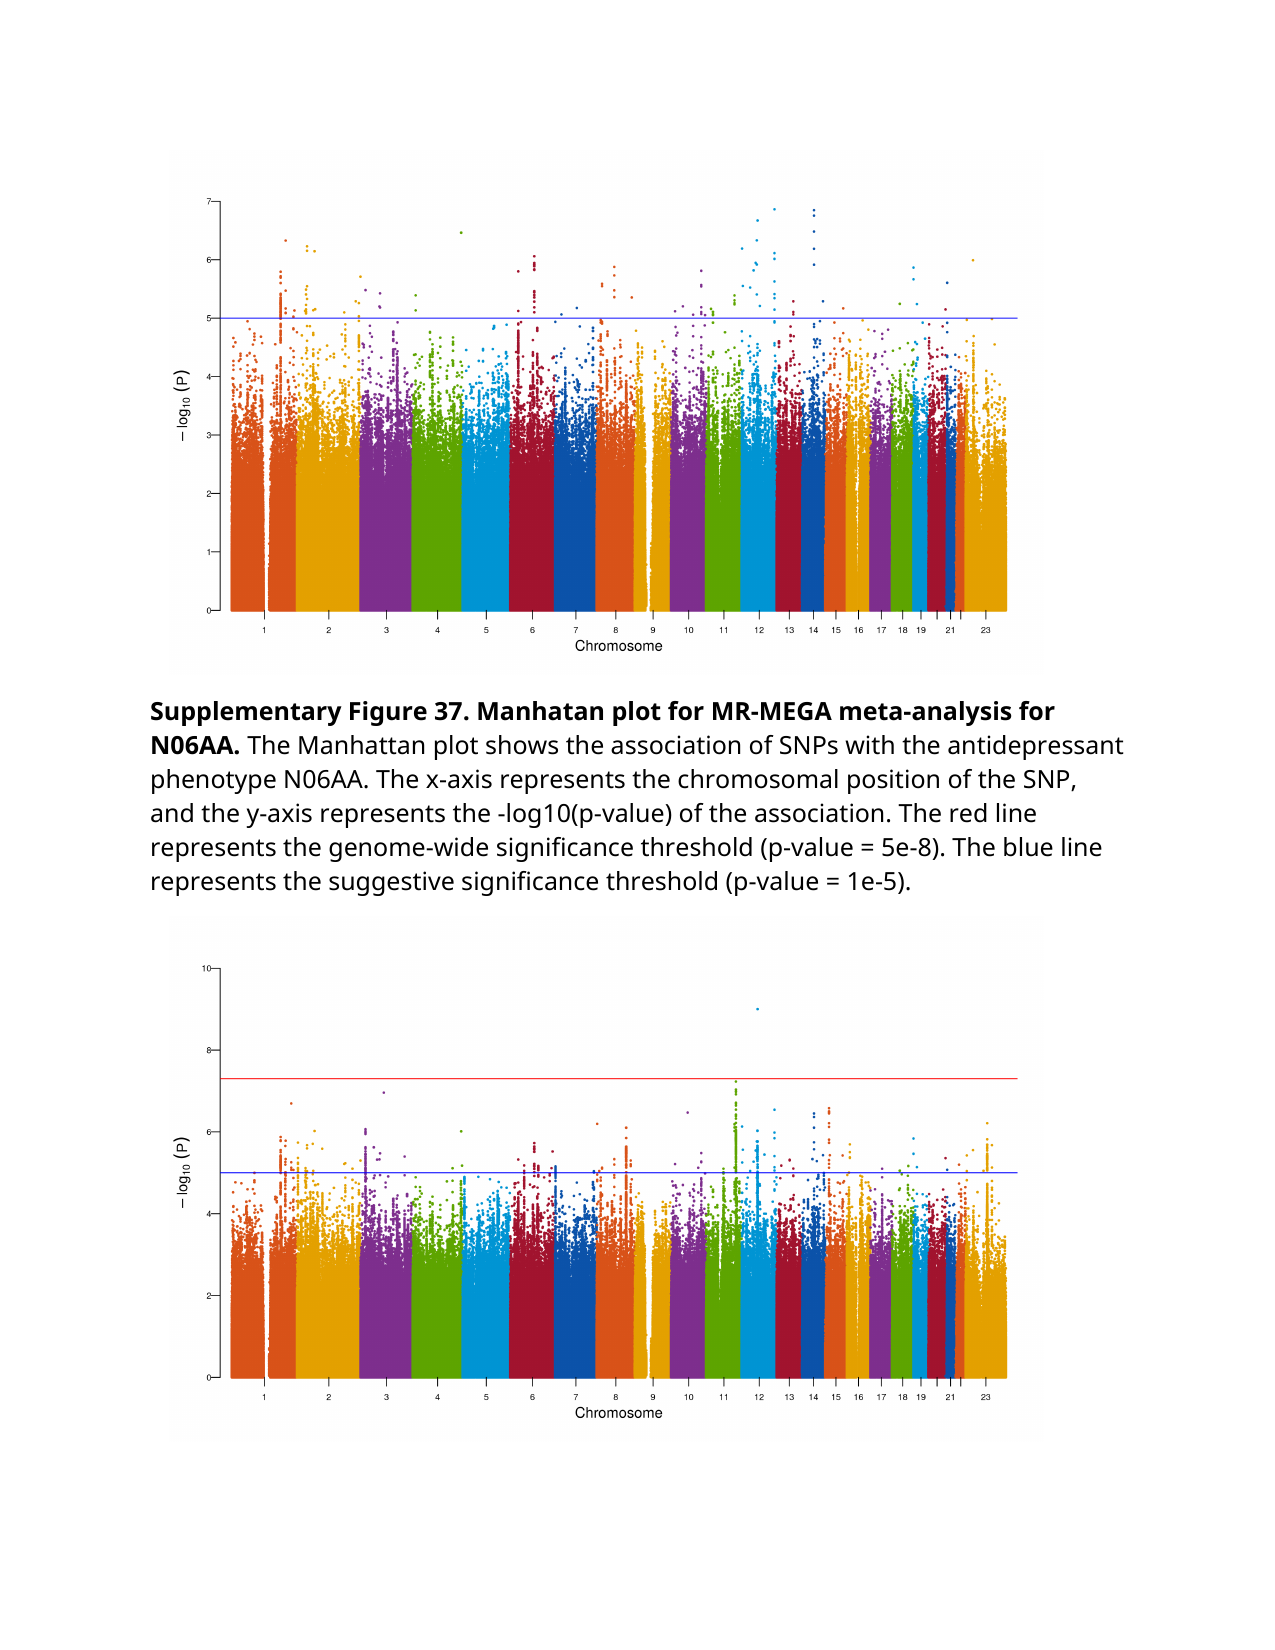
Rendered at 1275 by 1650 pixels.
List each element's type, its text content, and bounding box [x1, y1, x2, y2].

picture [168, 916, 1044, 1442]
text Supplementary Figure 37. Manhatan plot for MR-MEGA meta-analysis for N06AA. The Manhattan plot shows the association of SNPs with the antidepressant phenotype N06AA. The x-axis represents the chromosomal position of the SNP, and the y-axis represents the -log10(p-value) of the association. The red line represents the genome-wide significance threshold (p-value = 5e-8). The blue line represents the suggestive significance threshold (p-value = 1e-5). [150, 694, 1125, 898]
picture [168, 150, 1044, 675]
